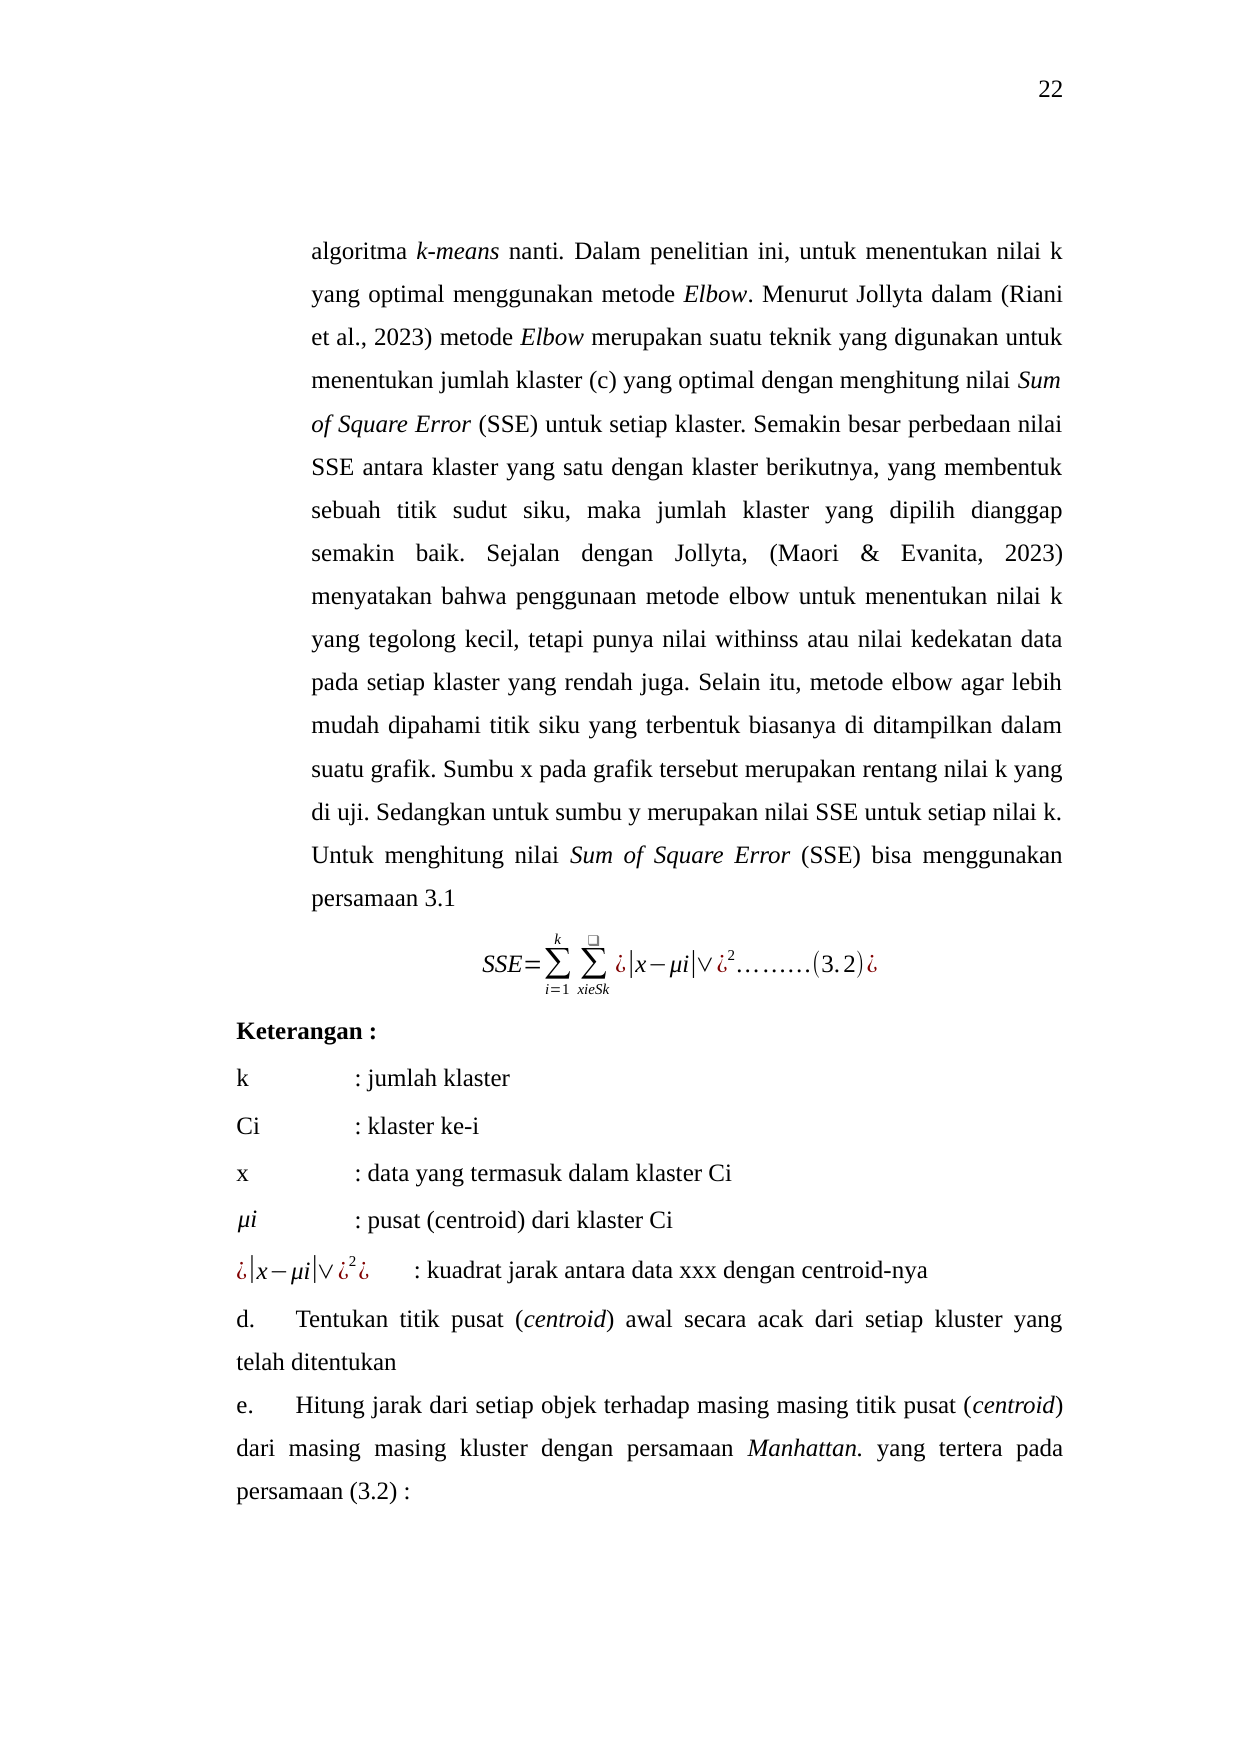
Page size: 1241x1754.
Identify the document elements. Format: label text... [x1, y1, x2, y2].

text k : jumlah klaster [236, 1063, 1063, 1092]
text Ci ​: klaster ke-i [236, 1111, 1063, 1139]
text Keterangan : [236, 1016, 1063, 1045]
text : kuadrat jarak antara data xxx dengan centroid-nya [236, 1253, 1063, 1285]
text ​ : pusat (centroid) dari klaster Ci [236, 1205, 1063, 1234]
list Hitung jarak dari setiap objek terhadap masing masing titik pusat (centroid) dari masing masing kluster dengan persamaan Manhattan. yang tertera pada persamaan (3.2) : [236, 1390, 1063, 1505]
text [311, 236, 1063, 912]
list Tentukan titik pusat (centroid) awal secara acak dari setiap kluster yang telah ditentukan [236, 1304, 1063, 1376]
text x : data yang termasuk dalam klaster Ci [236, 1158, 1063, 1187]
